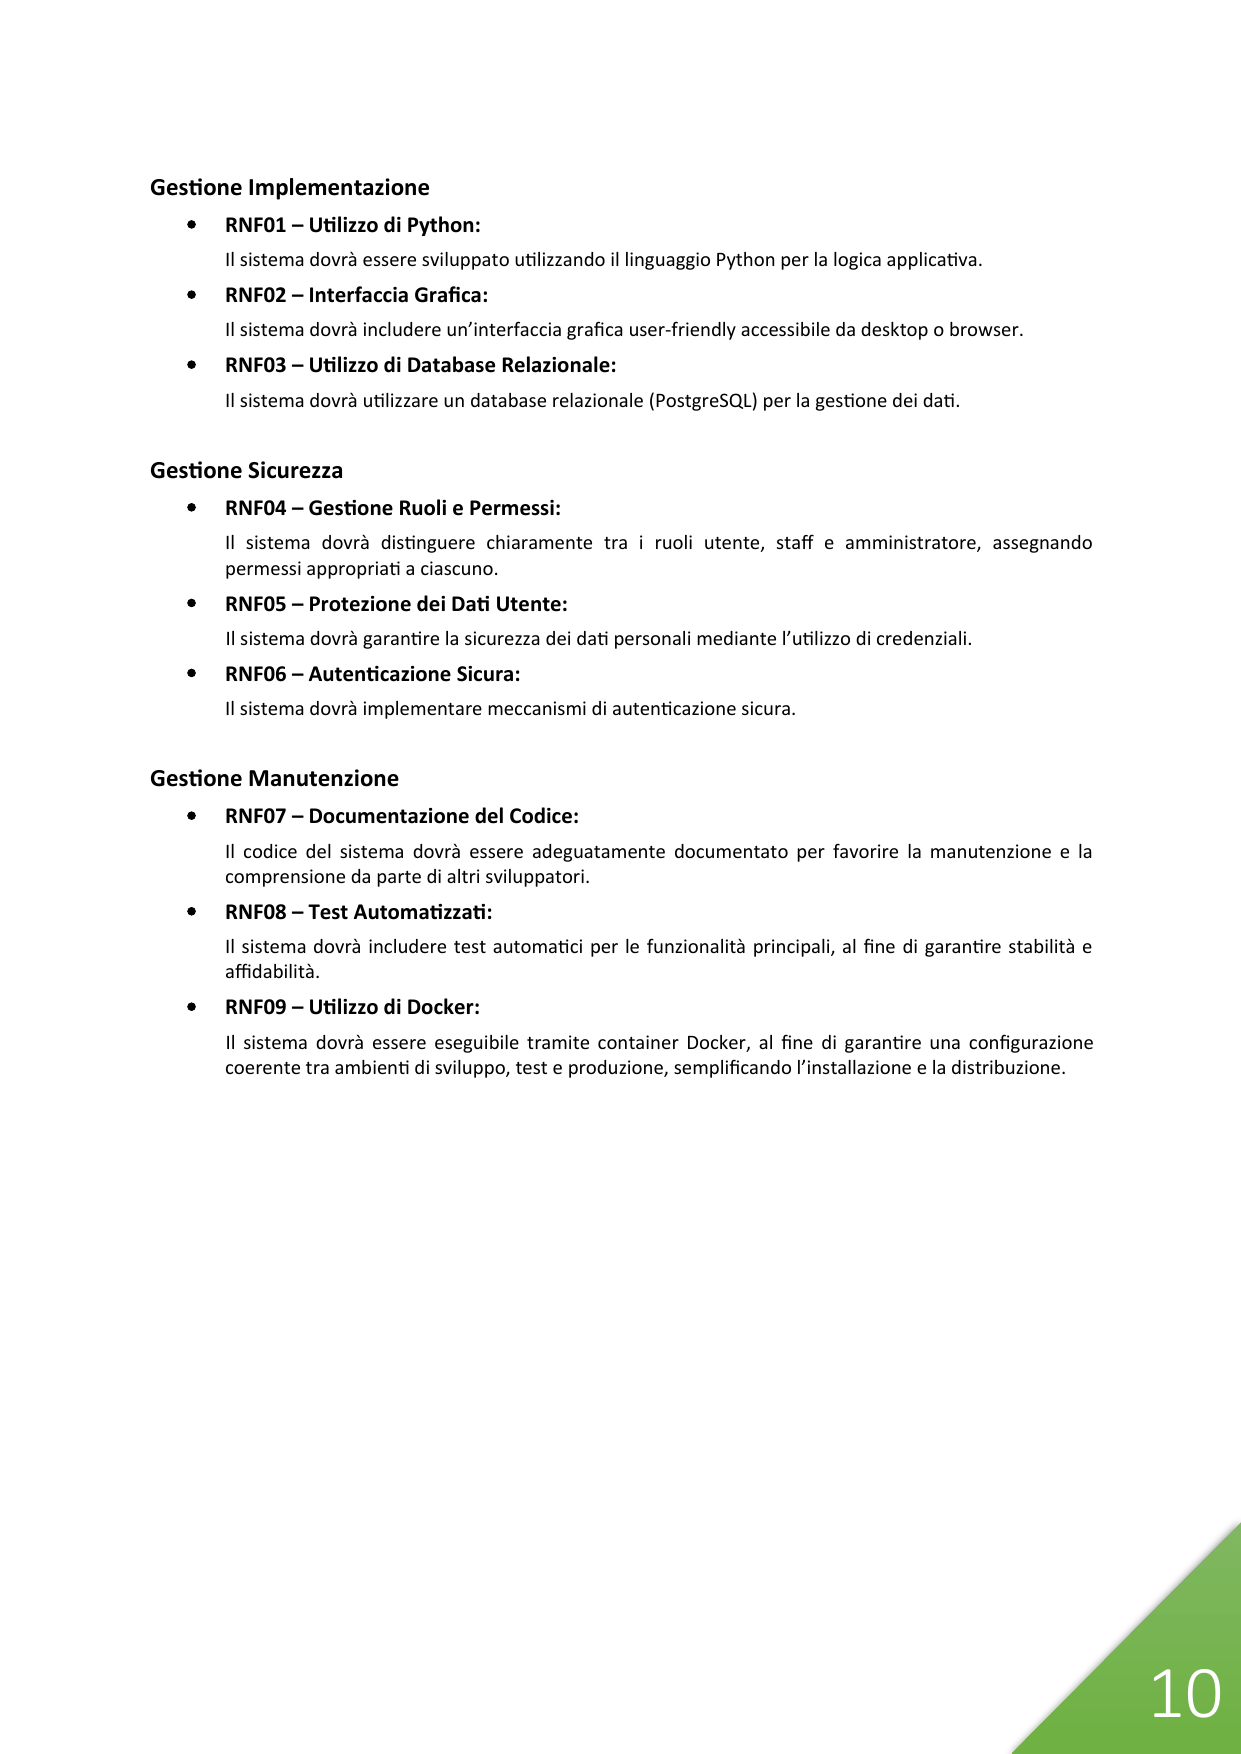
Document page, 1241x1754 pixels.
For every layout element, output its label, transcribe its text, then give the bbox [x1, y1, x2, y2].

text Il sistema dovrà distinguere chiaramente tra i ruoli utente, staff e amministratore, assegnando permessi appropriati a ciascuno. [225, 529, 1095, 580]
list RNF04 – Gestione Ruoli e Permessi: [187, 493, 1095, 521]
text Il sistema dovrà implementare meccanismi di autenticazione sicura. [150, 695, 1095, 721]
text Il sistema dovrà essere sviluppato utilizzando il linguaggio Python per la logica applicativa. [225, 247, 1095, 272]
list RNF08 – Test Automatizzati: [187, 897, 1095, 925]
text Il codice del sistema dovrà essere adeguatamente documentato per favorire la manutenzione e la comprensione da parte di altri sviluppatori. [225, 838, 1095, 889]
list RNF07 – Documentazione del Codice: [187, 801, 1095, 829]
list RNF05 – Protezione dei Dati Utente: [187, 589, 1095, 617]
list RNF01 – Utilizzo di Python: [187, 210, 1095, 238]
list RNF09 – Utilizzo di Docker: [187, 992, 1095, 1021]
text Gestione Manutenzione [150, 763, 1095, 793]
text Gestione Implementazione [150, 171, 1095, 202]
text Il sistema dovrà includere test automatici per le funzionalità principali, al fine di garantire stabilità e affidabilità. [225, 933, 1095, 984]
list RNF06 – Autenticazione Sicura: [187, 659, 1095, 687]
list RNF02 – Interfaccia Grafica: [187, 280, 1095, 308]
text Il sistema dovrà essere eseguibile tramite container Docker, al fine di garantire una configurazione coerente tra ambienti di sviluppo, test e produzione, semplificando l’installazione e la distribuzione. [225, 1029, 1095, 1080]
text Il sistema dovrà utilizzare un database relazionale (PostgreSQL) per la gestione dei dati. [225, 387, 1095, 412]
list RNF03 – Utilizzo di Database Relazionale: [187, 350, 1095, 378]
text Il sistema dovrà garantire la sicurezza dei dati personali mediante l’utilizzo di credenziali. [225, 625, 1095, 650]
text Il sistema dovrà includere un’interfaccia grafica user-friendly accessibile da desktop o browser. [150, 317, 1095, 342]
text Gestione Sicurezza [150, 454, 1095, 485]
